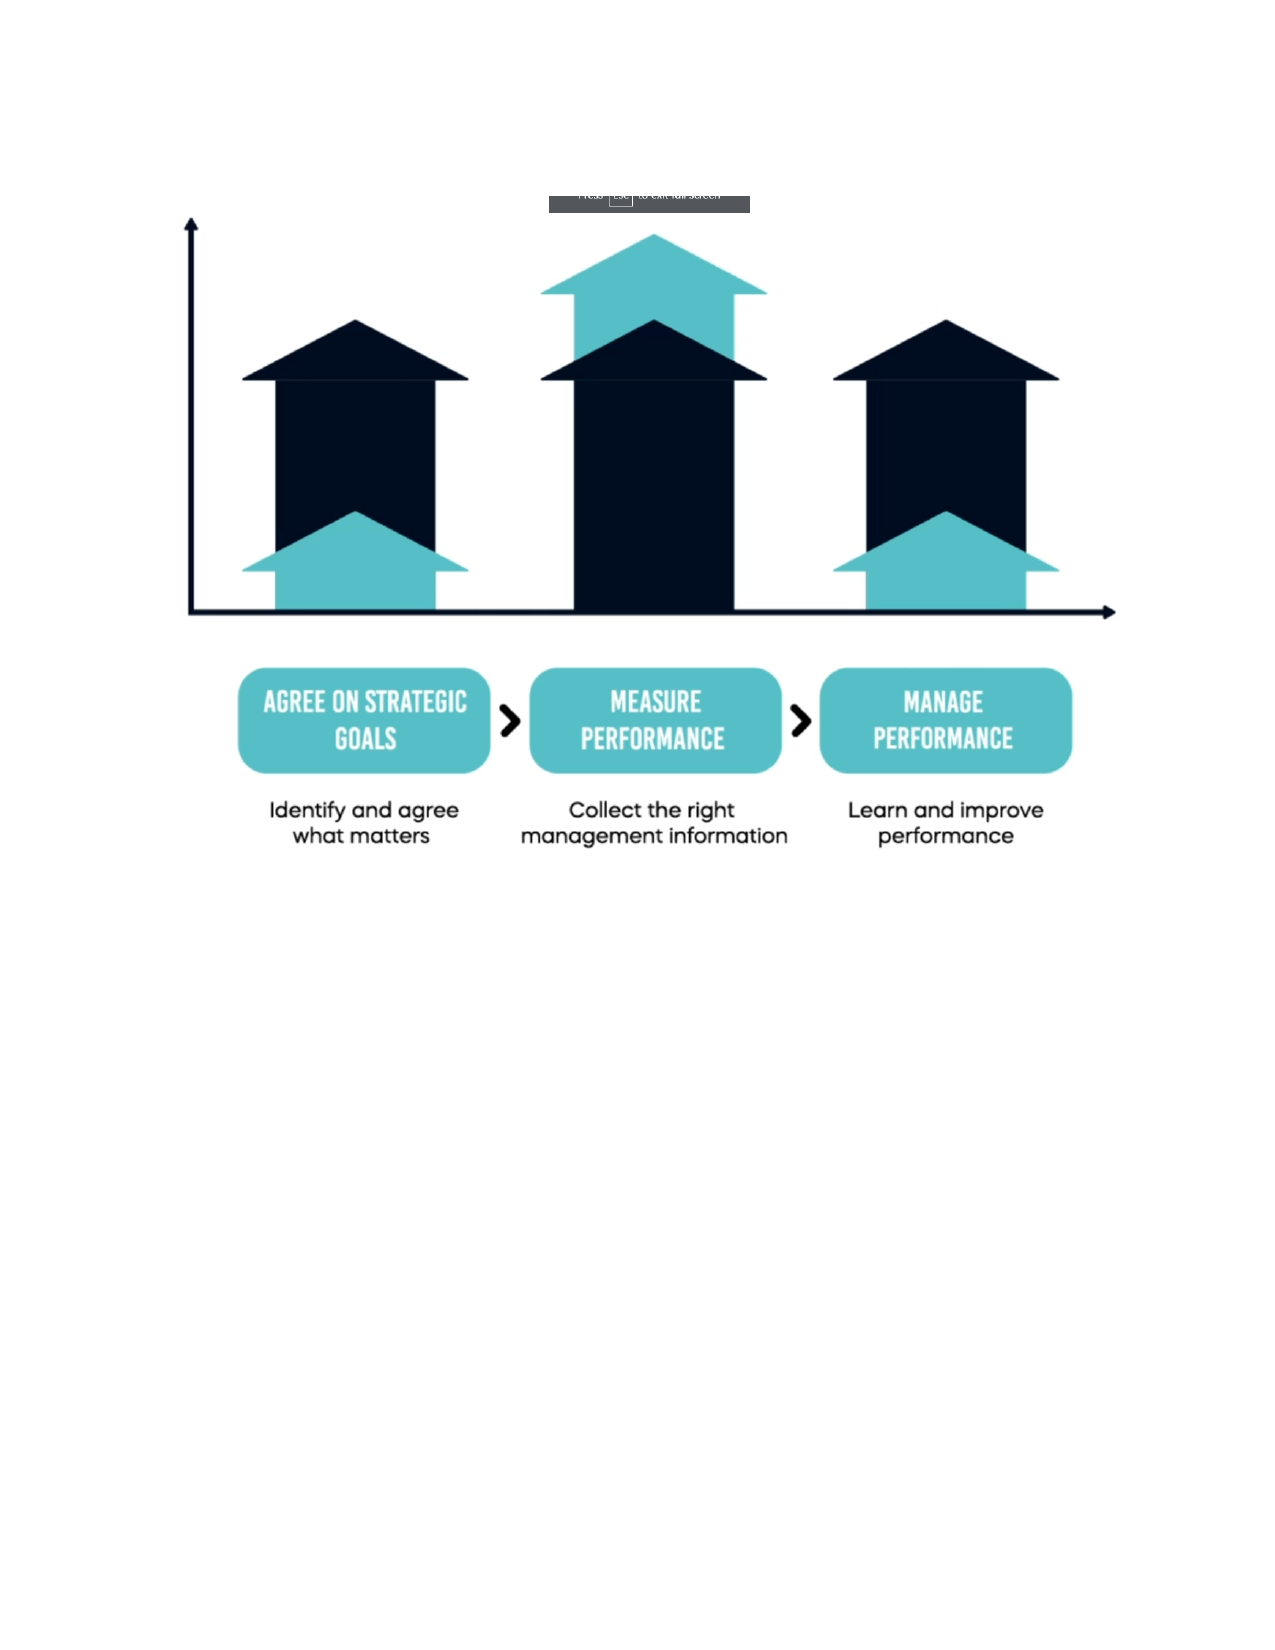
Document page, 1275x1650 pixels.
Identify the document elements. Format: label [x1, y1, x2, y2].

picture [150, 196, 1125, 875]
